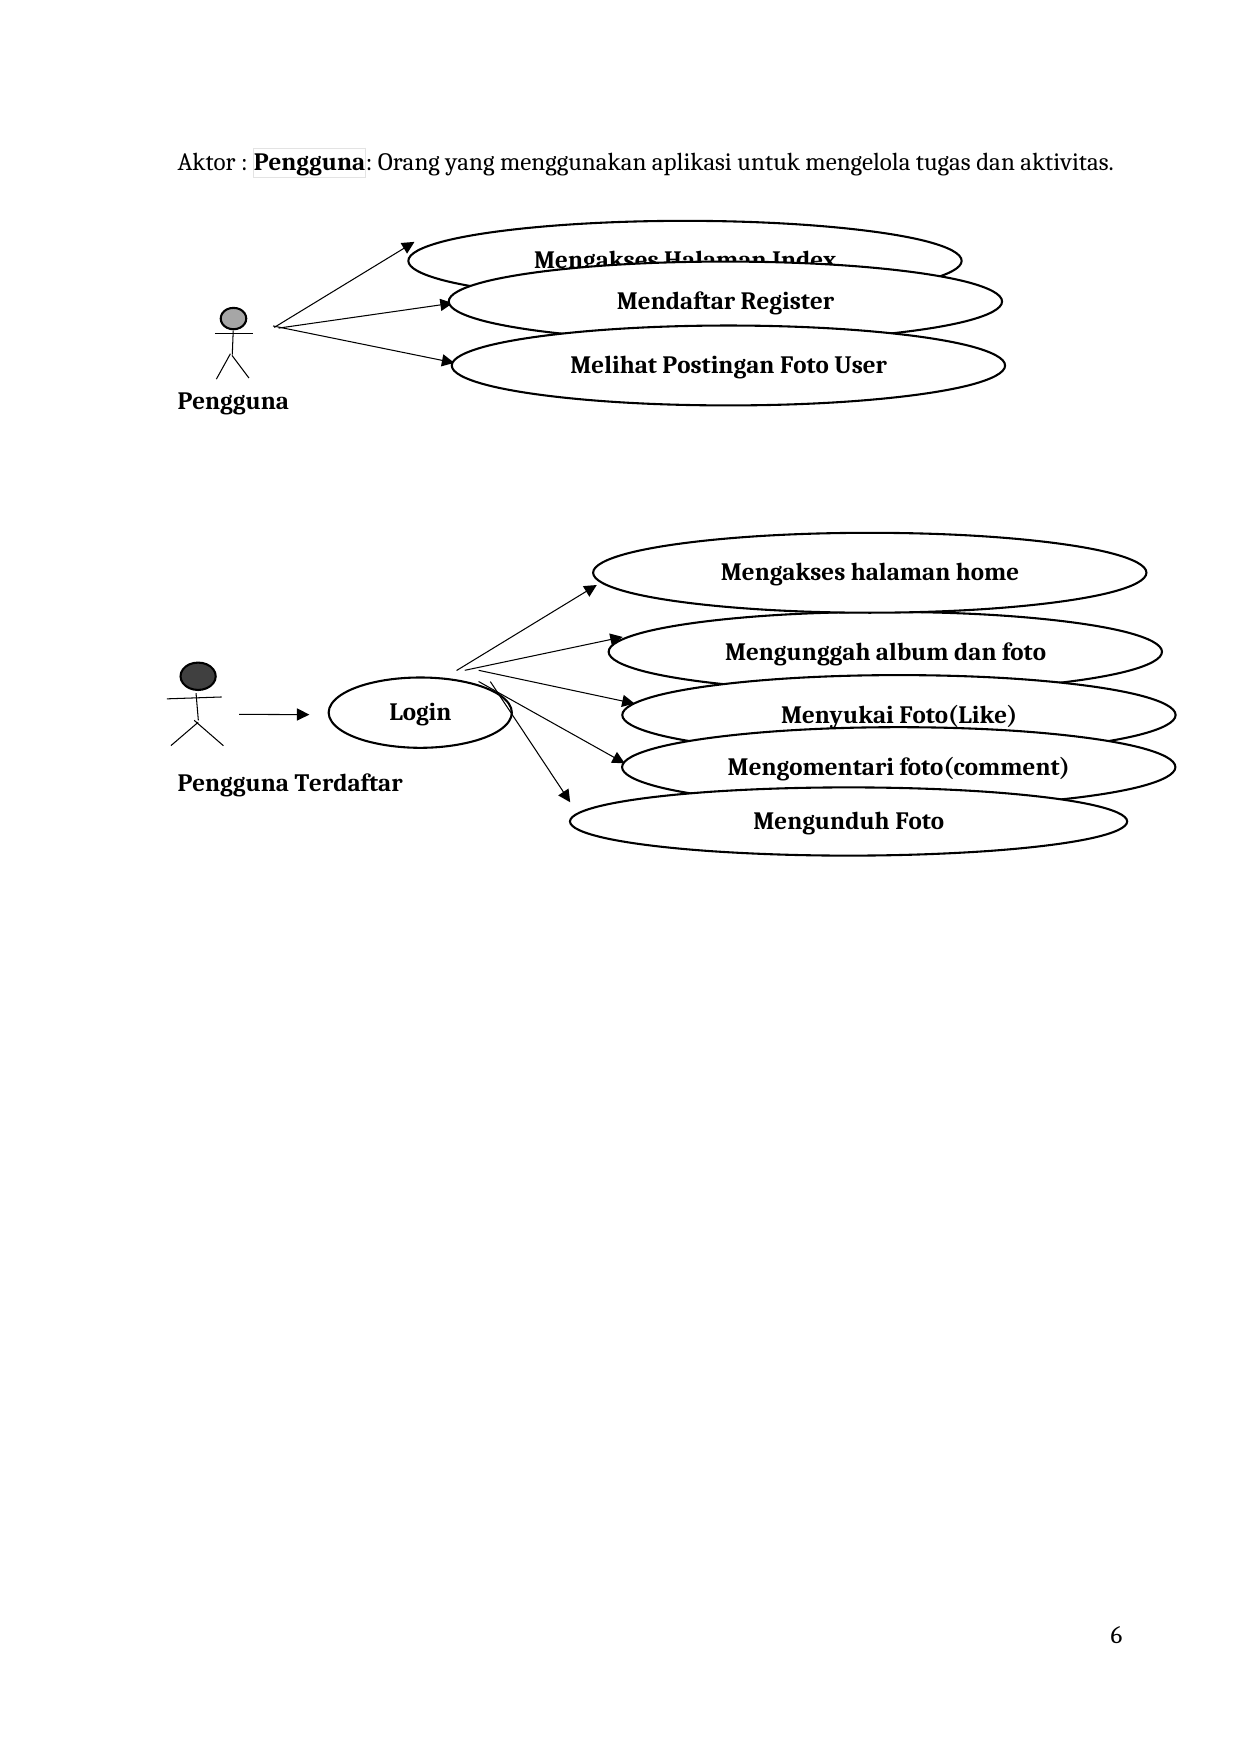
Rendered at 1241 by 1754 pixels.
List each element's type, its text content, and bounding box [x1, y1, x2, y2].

text Aktor : Pengguna: Orang yang menggunakan aplikasi untuk mengelola tugas dan aktivitas. [366, 148, 1122, 177]
text Pengguna Terdaftar [177, 769, 562, 798]
text Pengguna [177, 387, 1122, 416]
text Pengguna Terdaftar [550, 769, 676, 798]
